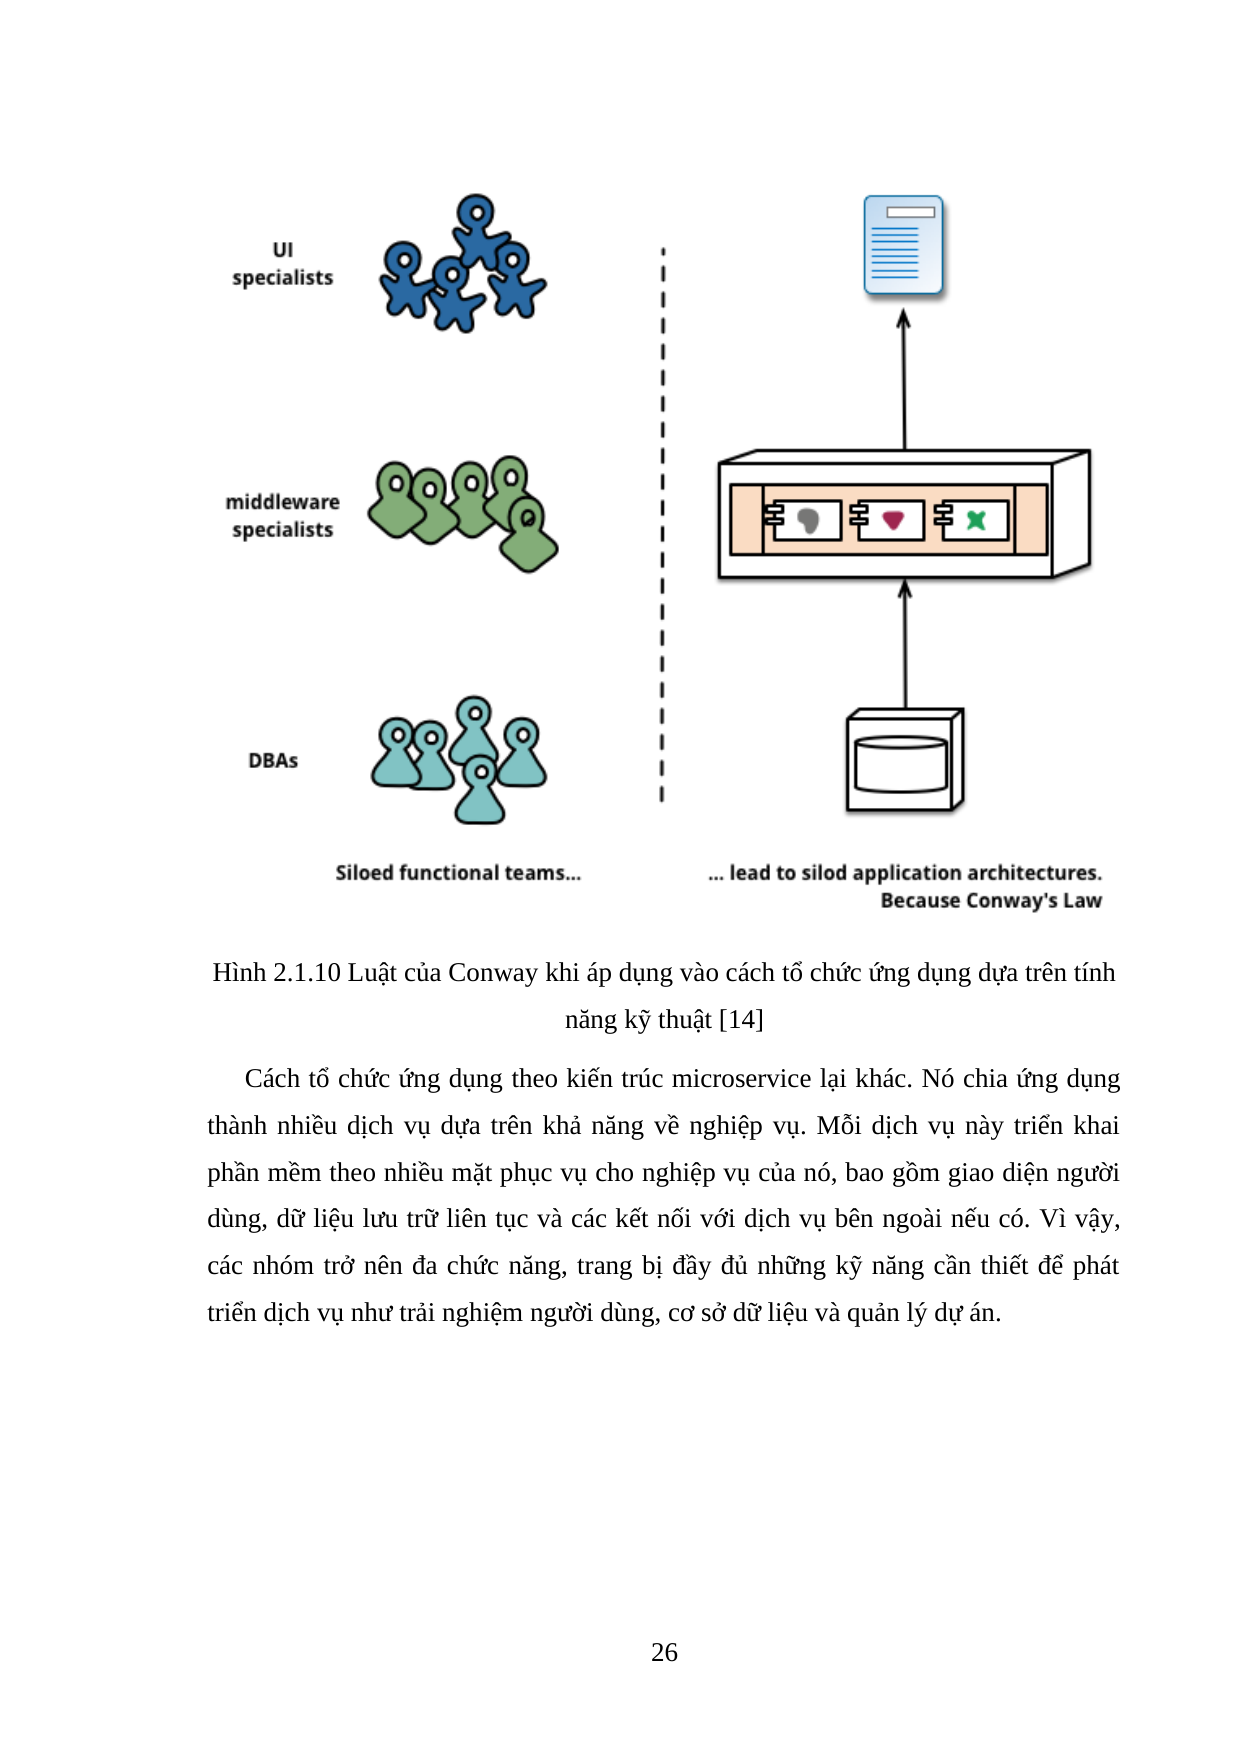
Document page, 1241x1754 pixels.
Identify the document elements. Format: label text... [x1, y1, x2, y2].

text Cách tổ chức ứng dụng theo kiến trúc microservice lại khác. Nó chia ứng dụng thành nhiều dịch vụ dựa trên khả năng về nghiệp vụ. Mỗi dịch vụ này triển khai phần mềm theo nhiều mặt phục vụ cho nghiệp vụ của nó, bao gồm giao diện người dùng, dữ liệu lưu trữ liên tục và các kết nối với dịch vụ bên ngoài nếu có. Vì vậy, các nhóm trở nên đa chức năng, trang bị đầy đủ những kỹ năng cần thiết để phát triển dịch vụ như trải nghiệm người dùng, cơ sở dữ liệu và quản lý dự án. [207, 1062, 1122, 1327]
picture [210, 177, 1119, 929]
text Hình 2.1.7 Luật của Conway khi áp dụng vào cách tổ chức ứng dụng dựa trên tính năng kỹ thuật [207, 956, 1122, 1034]
